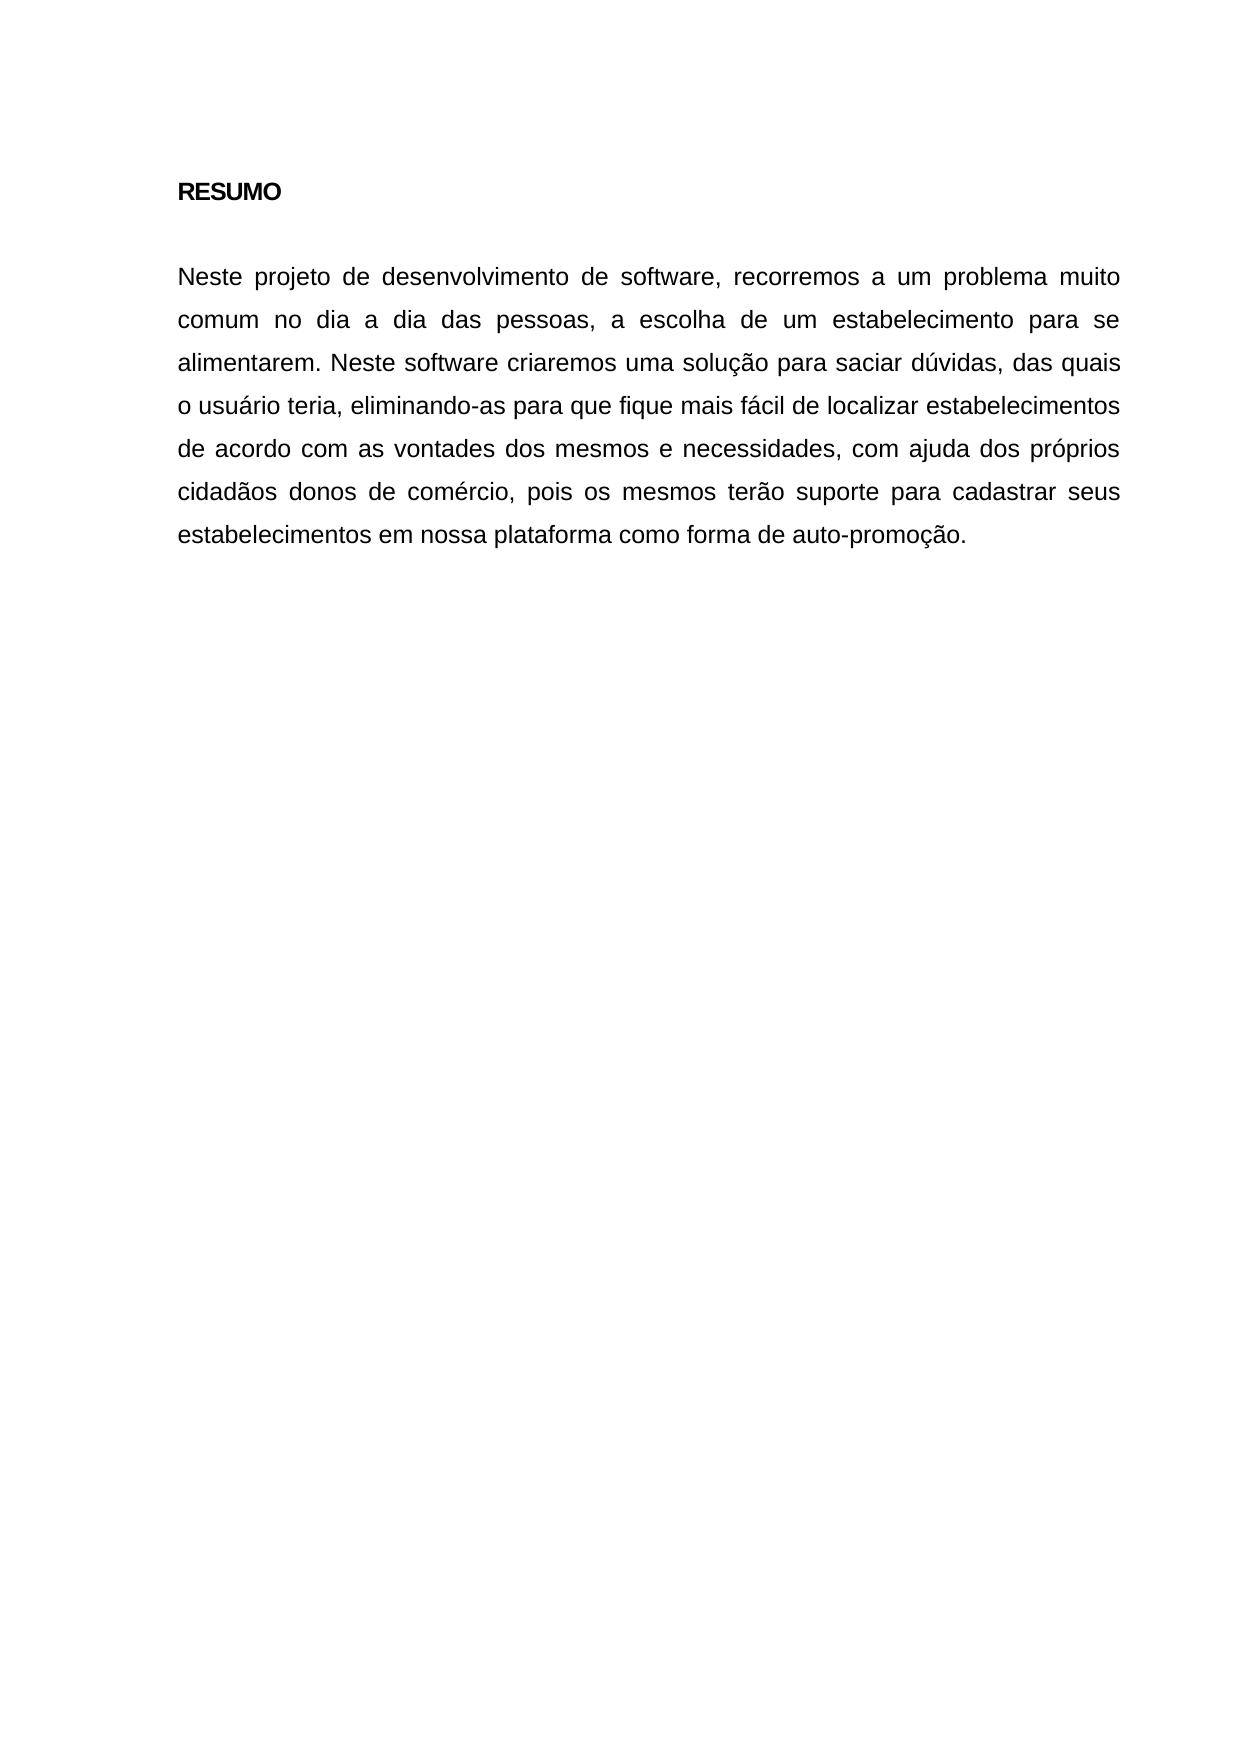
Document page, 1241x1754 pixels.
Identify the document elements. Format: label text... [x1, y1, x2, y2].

text Neste projeto de desenvolvimento de software, recorremos a um problema muito comum no dia a dia das pessoas, a escolha de um estabelecimento para se alimentarem. Neste software criaremos uma solução para saciar dúvidas, das quais o usuário teria, eliminando-as para que fique mais fácil de localizar estabelecimentos de acordo com as vontades dos mesmos e necessidades, com ajuda dos próprios cidadãos donos de comércio, pois os mesmos terão suporte para cadastrar seus estabelecimentos em nossa plataforma como forma de auto-promoção. [177, 262, 1122, 549]
title RESUMO [177, 177, 1122, 206]
